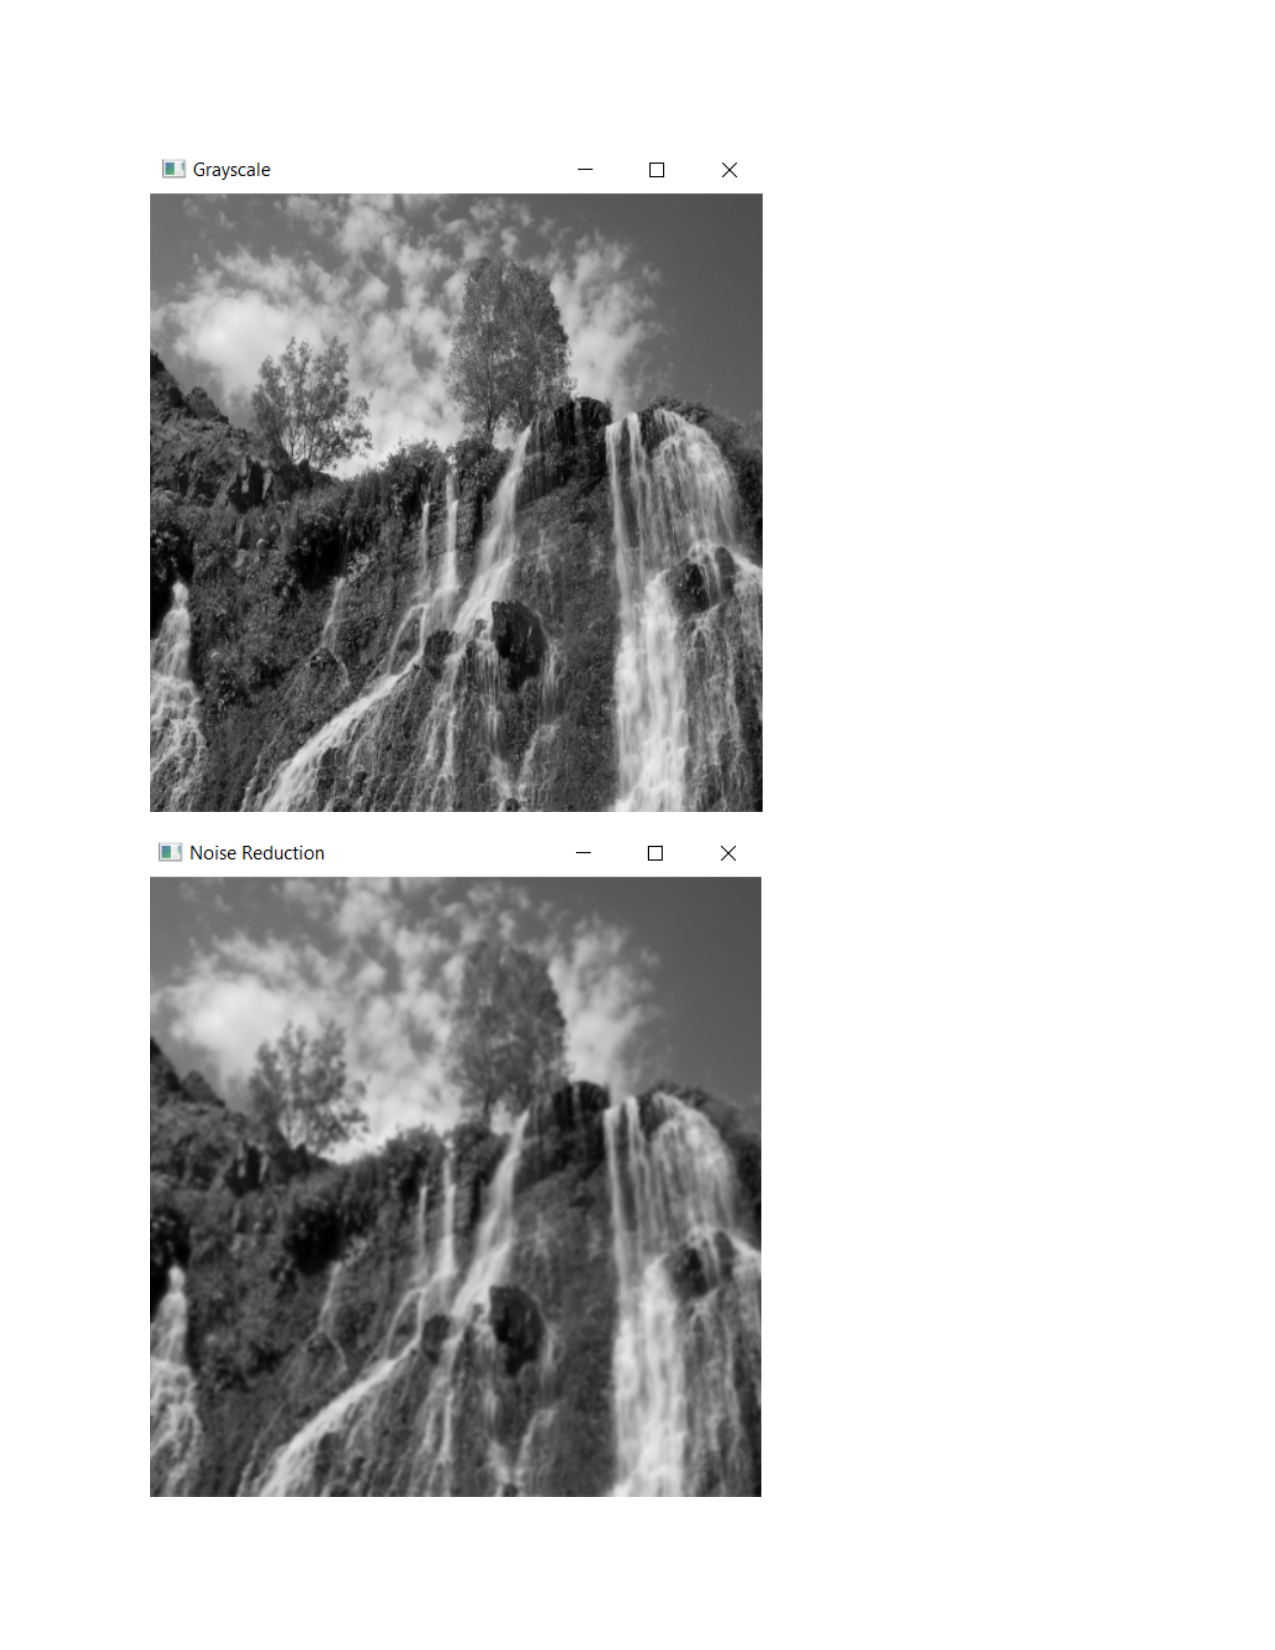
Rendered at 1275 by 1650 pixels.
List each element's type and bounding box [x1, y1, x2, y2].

picture [150, 150, 763, 812]
picture [150, 836, 762, 1497]
